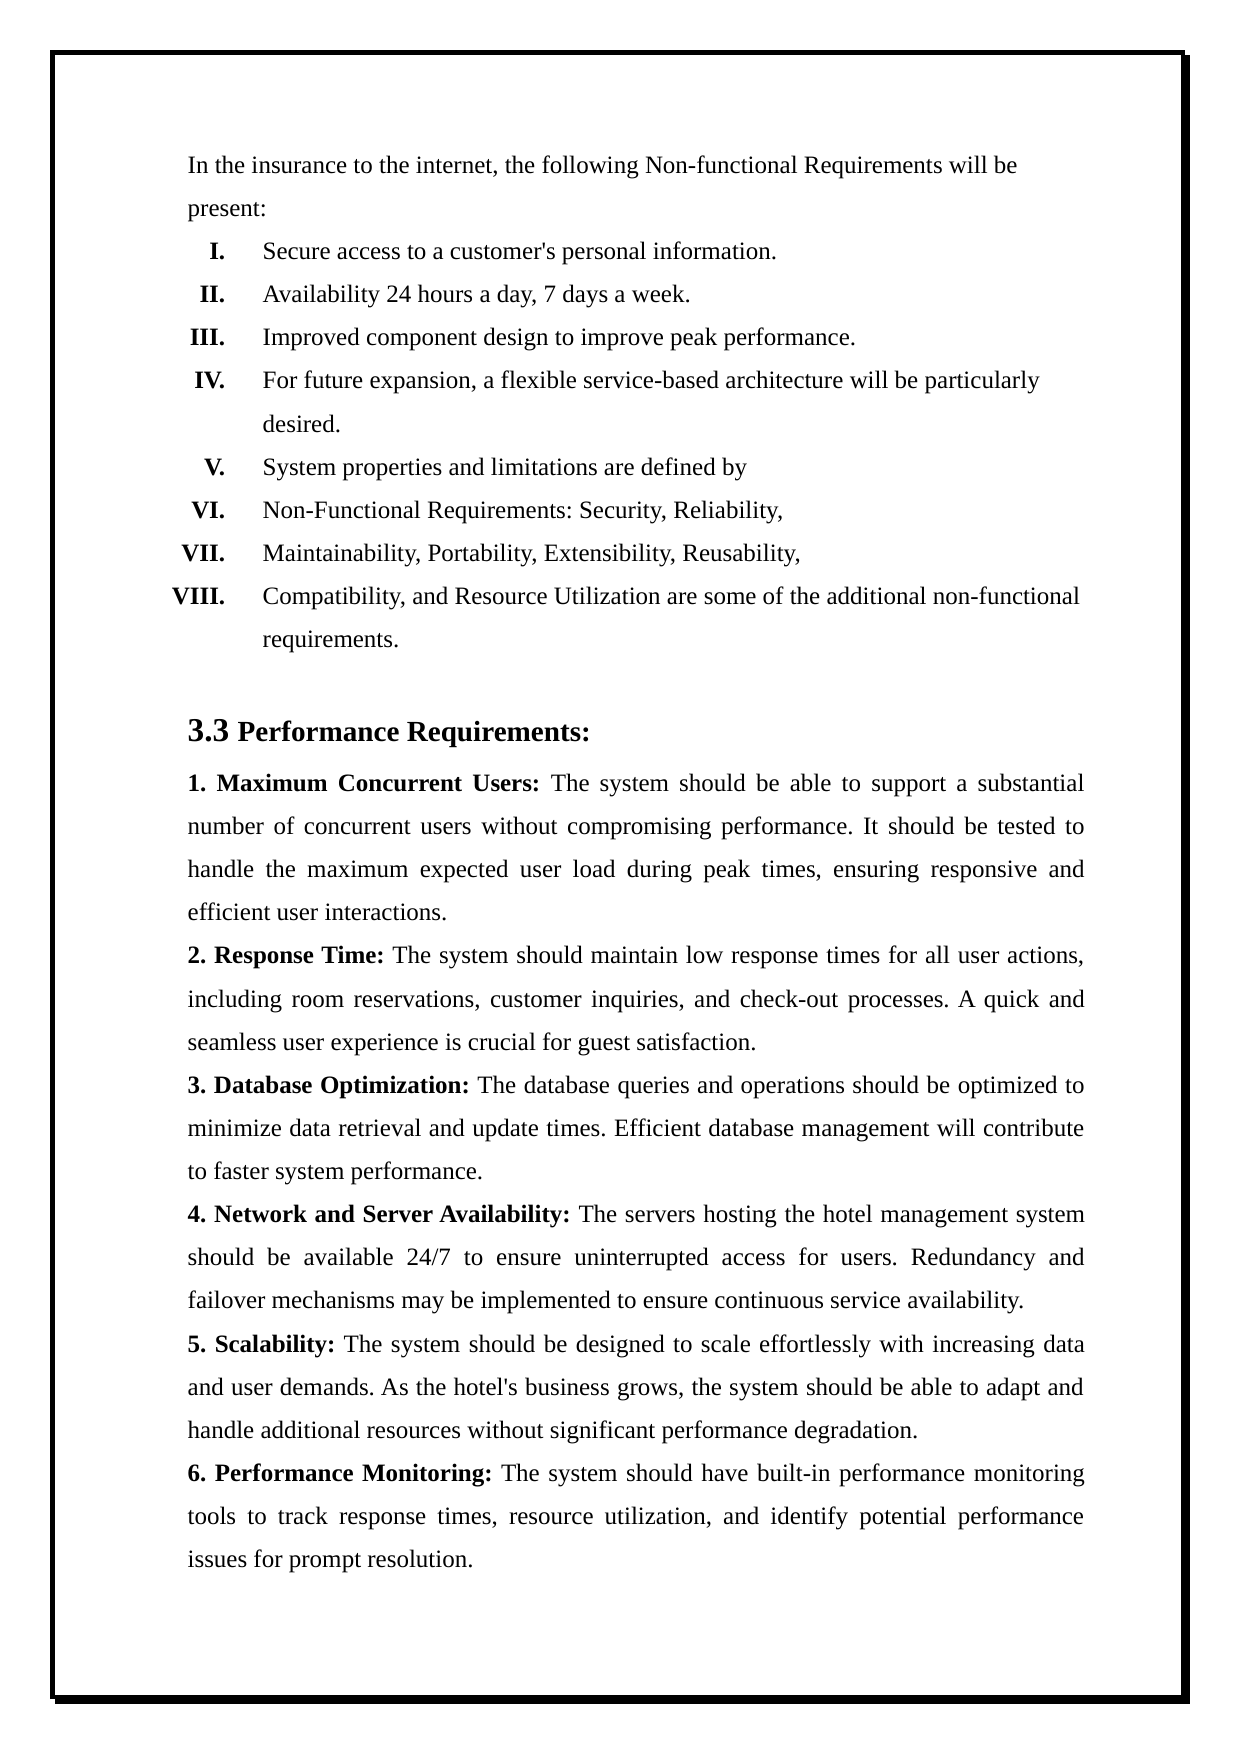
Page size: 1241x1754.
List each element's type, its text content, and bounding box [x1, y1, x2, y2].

list 2. Response Time: The system should maintain low response times for all user actions, including room reservations, customer inquiries, and check-out processes. A quick and seamless user experience is crucial for guest satisfaction. [187, 941, 1086, 1056]
list Compatibility, and Resource Utilization are some of the additional non-functional requirements. [225, 581, 1086, 653]
list Maintainability, Portability, Extensibility, Reusability, [225, 538, 1086, 567]
list For future expansion, a flexible service-based architecture will be particularly desired. [225, 366, 1086, 437]
list 3. Database Optimization: The database queries and operations should be optimized to minimize data retrieval and update times. Efficient database management will contribute to faster system performance. [187, 1070, 1086, 1185]
list 6. Performance Monitoring: The system should have built-in performance monitoring tools to track response times, resource utilization, and identify potential performance issues for prompt resolution. [187, 1458, 1086, 1573]
list 5. Scalability: The system should be designed to scale effortlessly with increasing data and user demands. As the hotel's business grows, the system should be able to adapt and handle additional resources without significant performance degradation. [187, 1329, 1086, 1444]
list Non-Functional Requirements: Security, Reliability, [225, 495, 1086, 524]
list 1. Maximum Concurrent Users: The system should be able to support a substantial number of concurrent users without compromising performance. It should be tested to handle the maximum expected user load during peak times, ensuring responsive and efficient user interactions. [187, 768, 1086, 926]
list 3.3 Performance Requirements: [187, 711, 1086, 749]
list 4. Network and Server Availability: The servers hosting the hotel management system should be available 24/7 to ensure uninterrupted access for users. Redundancy and failover mechanisms may be implemented to ensure continuous service availability. [187, 1199, 1086, 1314]
list System properties and limitations are defined by [225, 452, 1086, 481]
list In the insurance to the internet, the following Non-functional Requirements will be present: [187, 150, 1086, 222]
list Improved component design to improve peak performance. [225, 322, 1086, 351]
list Availability 24 hours a day, 7 days a week. [225, 279, 1086, 308]
list Secure access to a customer's personal information. [225, 236, 1086, 265]
